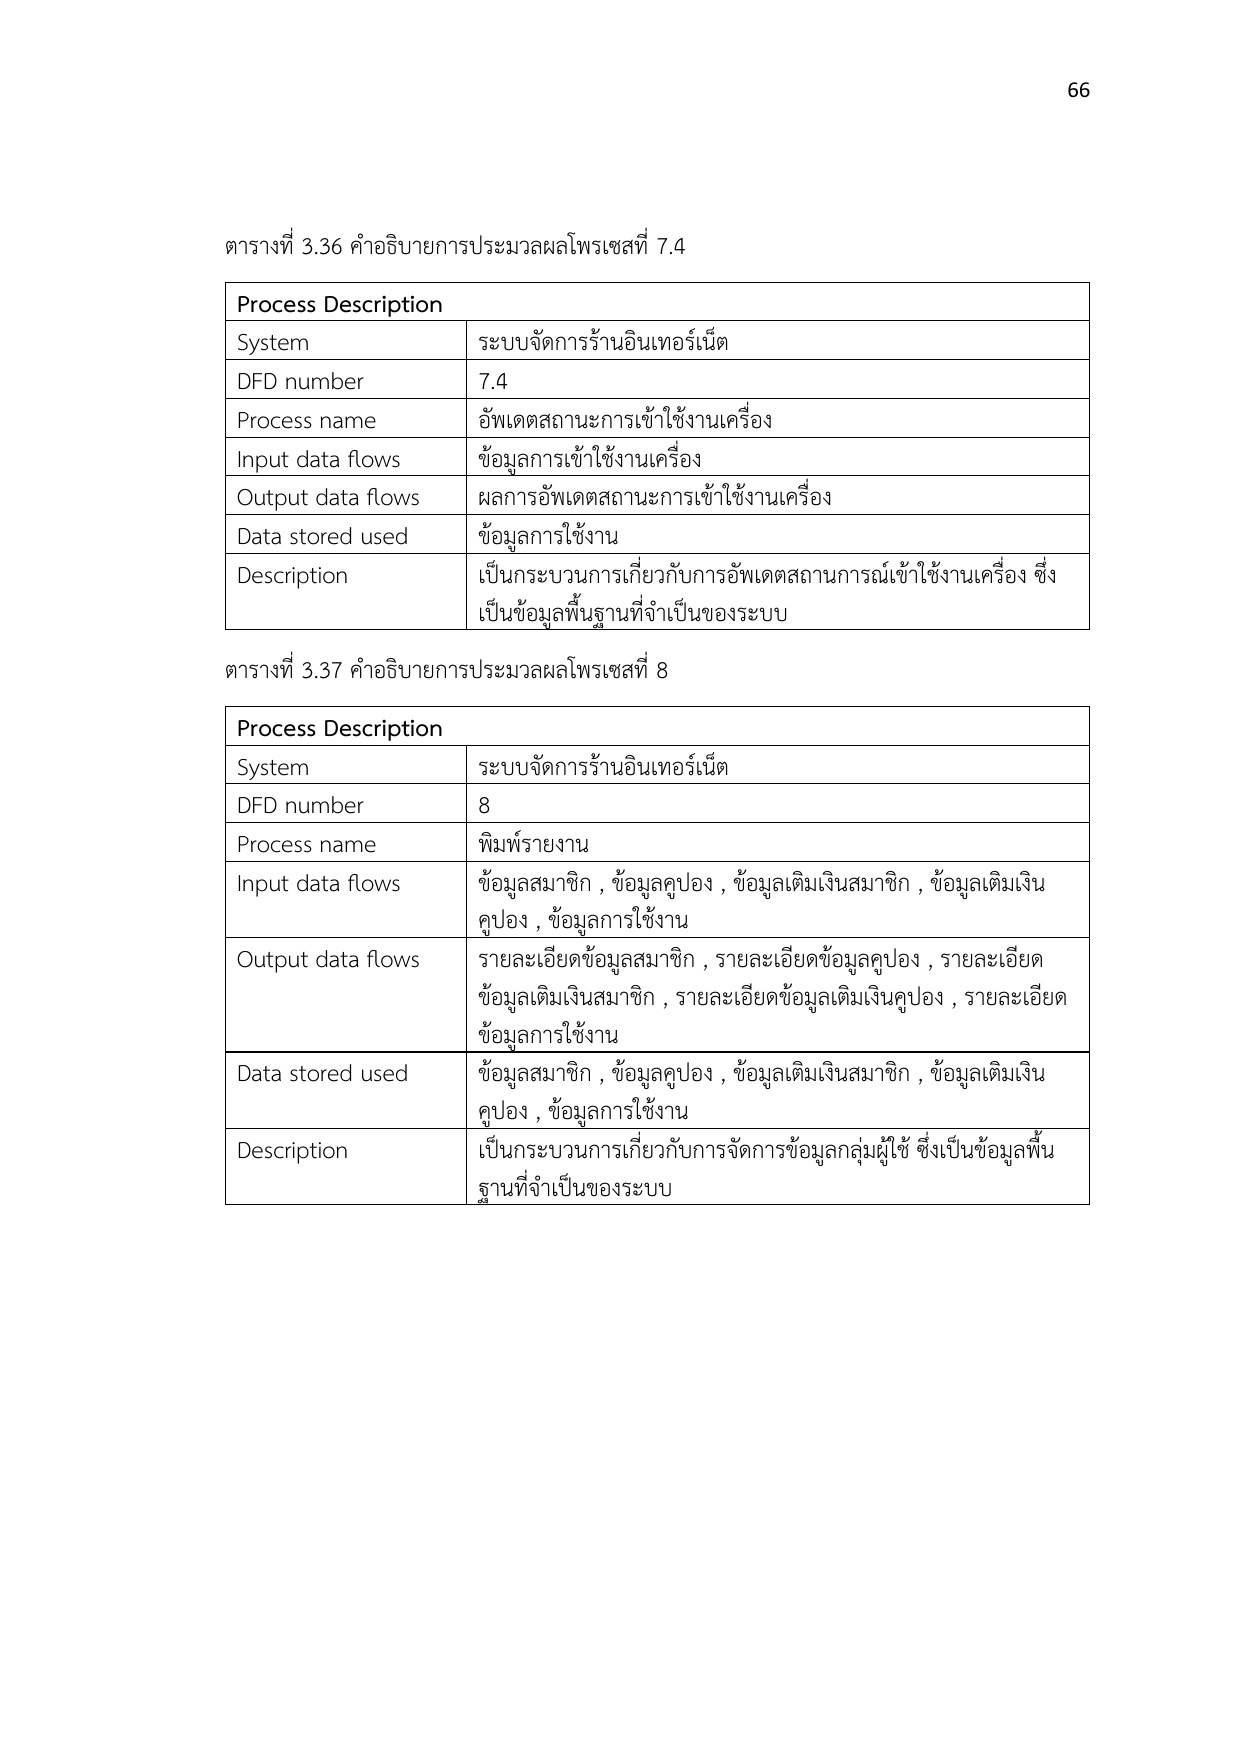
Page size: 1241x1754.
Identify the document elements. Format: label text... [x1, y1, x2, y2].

table_cell Output data flows [226, 476, 466, 514]
table_cell Input data flows [226, 438, 466, 475]
table_cell เป็นกระบวนการเกี่ยวกับการอัพเดตสถานการณ์เข้าใช้งานเครื่อง ซึ่งเป็นข้อมูลพื้นฐานที่จำเป็นของระบบ [467, 554, 1089, 629]
table_cell พิมพ์รายงาน [467, 823, 1089, 861]
table_cell ข้อมูลสมาชิก , ข้อมูลคูปอง , ข้อมูลเติมเงินสมาชิก , ข้อมูลเติมเงินคูปอง , ข้อมูลการใช้งาน [467, 1053, 1089, 1128]
table_cell Data stored used [226, 515, 466, 553]
table_cell รายละเอียดข้อมูลสมาชิก , รายละเอียดข้อมูลคูปอง , รายละเอียดข้อมูลเติมเงินสมาชิก , รายละเอียดข้อมูลเติมเงินคูปอง , รายละเอียดข้อมูลการใช้งาน [467, 938, 1089, 1051]
table_cell ข้อมูลการเข้าใช้งานเครื่อง [467, 438, 1089, 475]
table_cell เป็นกระบวนการเกี่ยวกับการจัดการข้อมูลกลุ่มผู้ใช้ ซึ่งเป็นข้อมูลพื้นฐานที่จำเป็นของระบบ [467, 1129, 1089, 1204]
table_cell อัพเดตสถานะการเข้าใช้งานเครื่อง [467, 399, 1089, 437]
table_cell 8 [467, 784, 1089, 822]
table_cell ข้อมูลสมาชิก , ข้อมูลคูปอง , ข้อมูลเติมเงินสมาชิก , ข้อมูลเติมเงินคูปอง , ข้อมูลการใช้งาน [467, 862, 1089, 937]
table_cell ระบบจัดการร้านอินเทอร์เน็ต [467, 746, 1089, 783]
table_cell Data stored used [226, 1053, 466, 1128]
text ตารางที่ 3.36 คำอธิบายการประมวลผลโพรเซสที่ 7.4 [225, 225, 1090, 263]
table_cell Process name [226, 823, 466, 861]
table_cell Description [226, 554, 466, 629]
table_cell DFD number [226, 360, 466, 398]
text ตารางที่ 3.37 คำอธิบายการประมวลผลโพรเซสที่ 8 [225, 649, 1090, 687]
table_cell ระบบจัดการร้านอินเทอร์เน็ต [467, 321, 1089, 359]
table_cell ผลการอัพเดตสถานะการเข้าใช้งานเครื่อง [467, 476, 1089, 514]
table_header Process Description [226, 283, 1089, 320]
table_cell Description [226, 1129, 466, 1204]
table_cell Process name [226, 399, 466, 437]
table_cell System [226, 321, 466, 359]
table_cell System [226, 746, 466, 783]
table_cell ข้อมูลการใช้งาน [467, 515, 1089, 553]
table_cell Input data flows [226, 862, 466, 937]
table_cell DFD number [226, 784, 466, 822]
table_cell Output data flows [226, 938, 466, 1051]
table_cell 7.4 [467, 360, 1089, 398]
table_header Process Description [226, 707, 1089, 744]
